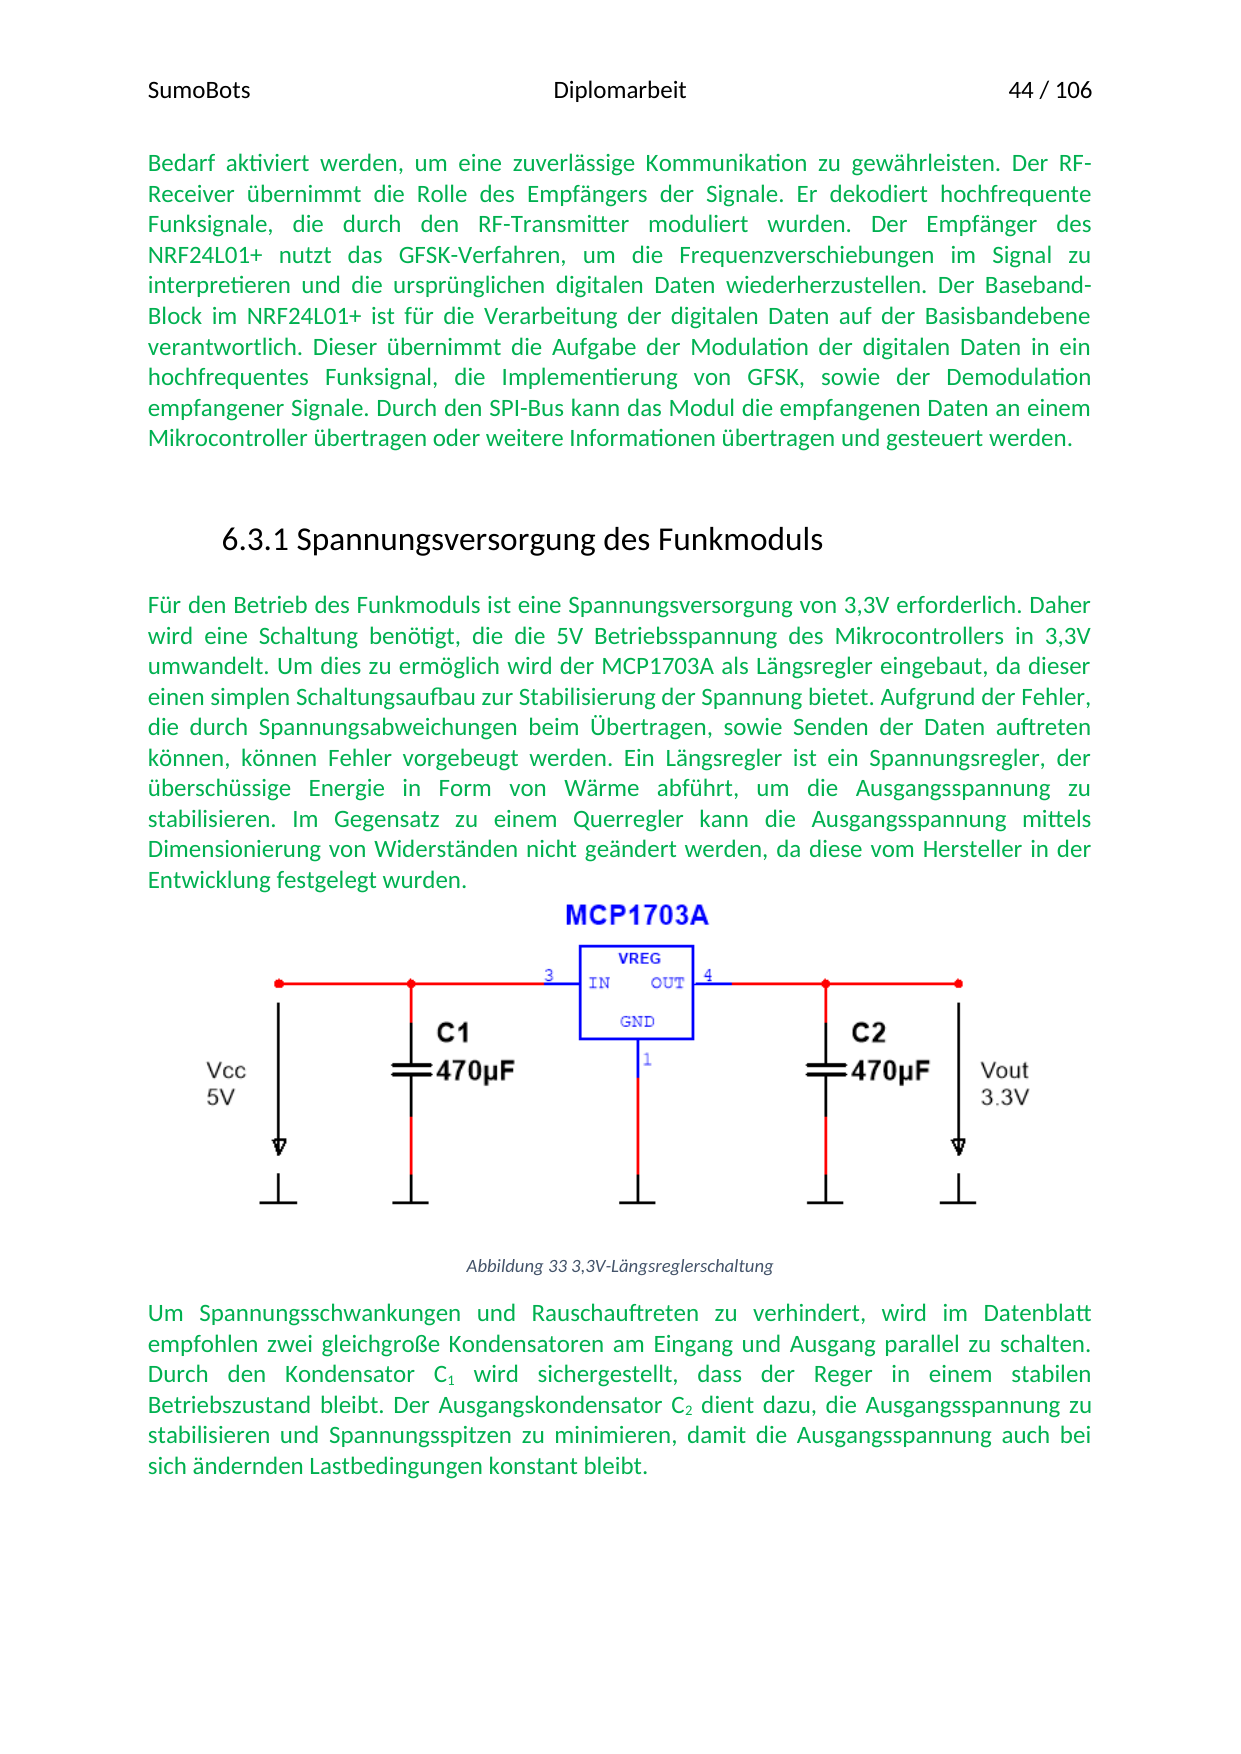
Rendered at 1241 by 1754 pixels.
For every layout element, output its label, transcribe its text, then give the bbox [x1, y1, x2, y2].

text Um Spannungsschwankungen und Rauschauftreten zu verhindert, wird im Datenblatt empfohlen zwei gleichgroße Kondensatoren am Eingang und Ausgang parallel zu schalten. Durch den Kondensator C1 wird sichergestellt, dass der Reger in einem stabilen Betriebszustand bleibt. Der Ausgangskondensator C2 dient dazu, die Ausgangsspannung zu stabilisieren und Spannungsspitzen zu minimieren, damit die Ausgangsspannung auch bei sich ändernden Lastbedingungen konstant bleibt. [148, 1297, 1093, 1481]
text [148, 148, 1093, 453]
text Für den Betrieb des Funkmoduls ist eine Spannungsversorgung von 3,3V erforderlich. Daher wird eine Schaltung benötigt, die die 5V Betriebsspannung des Mikrocontrollers in 3,3V umwandelt. Um dies zu ermöglich wird der MCP1703A als Längsregler eingebaut, da dieser einen simplen Schaltungsaufbau zur Stabilisierung der Spannung bietet. Aufgrund der Fehler, die durch Spannungsabweichungen beim Übertragen, sowie Senden der Daten auftreten können, können Fehler vorgebeugt werden. Ein Längsregler ist ein Spannungsregler, der überschüssige Energie in Form von Wärme abführt, um die Ausgangsspannung zu stabilisieren. Im Gegensatz zu einem Querregler kann die Ausgangsspannung mittels Dimensionierung von Widerständen nicht geändert werden, da diese vom Hersteller in der Entwicklung festgelegt wurden. [148, 589, 1093, 894]
subtitle Spannungsversorgung des Funkmoduls [221, 518, 1093, 559]
picture [147, 894, 1093, 1254]
